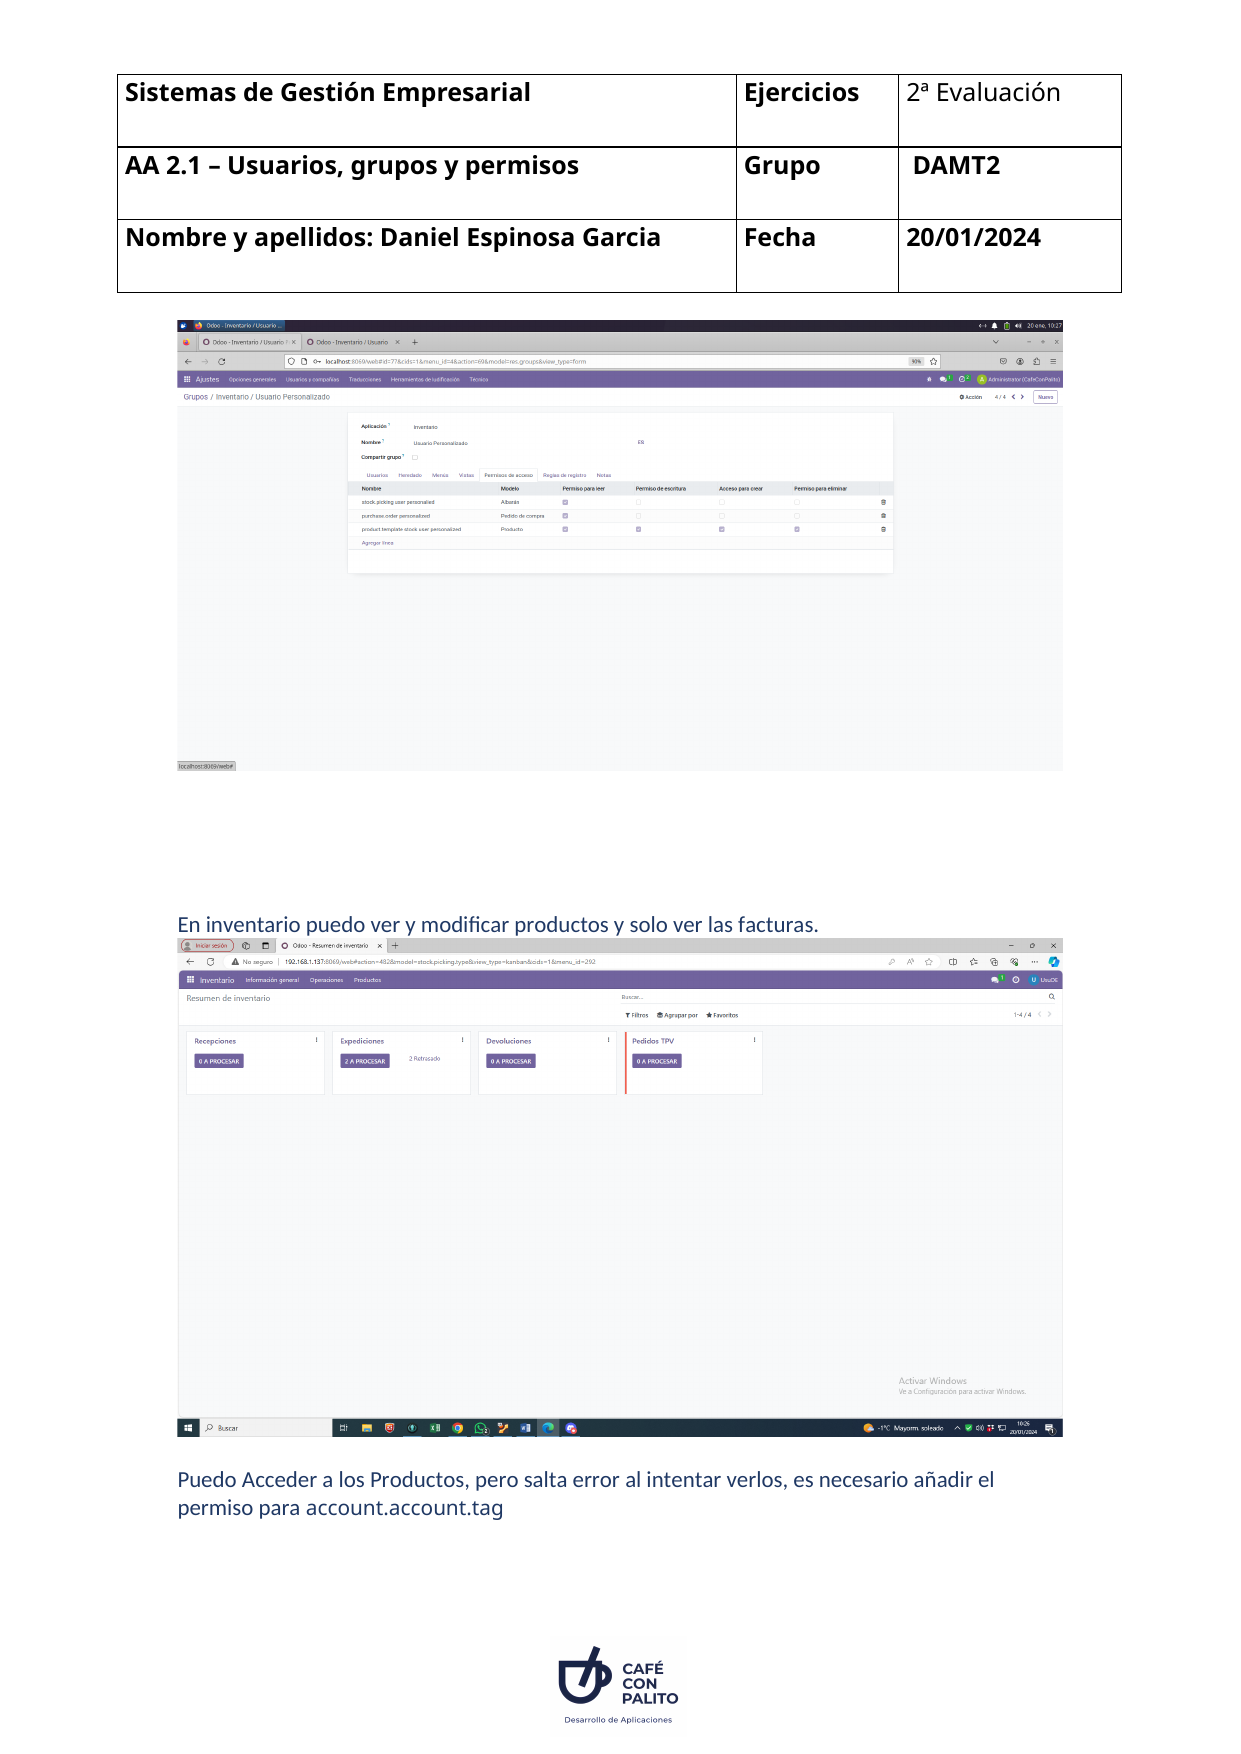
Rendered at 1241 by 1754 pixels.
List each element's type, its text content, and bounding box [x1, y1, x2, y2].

picture [177, 320, 1063, 771]
text En inventario puedo ver y modificar productos y solo ver las facturas. [177, 911, 1063, 938]
picture [177, 938, 1063, 1437]
picture [549, 1636, 688, 1737]
text Puedo Acceder a los Productos, pero salta error al intentar verlos, es necesario añadir el permiso para account.account.tag [177, 1465, 1063, 1521]
